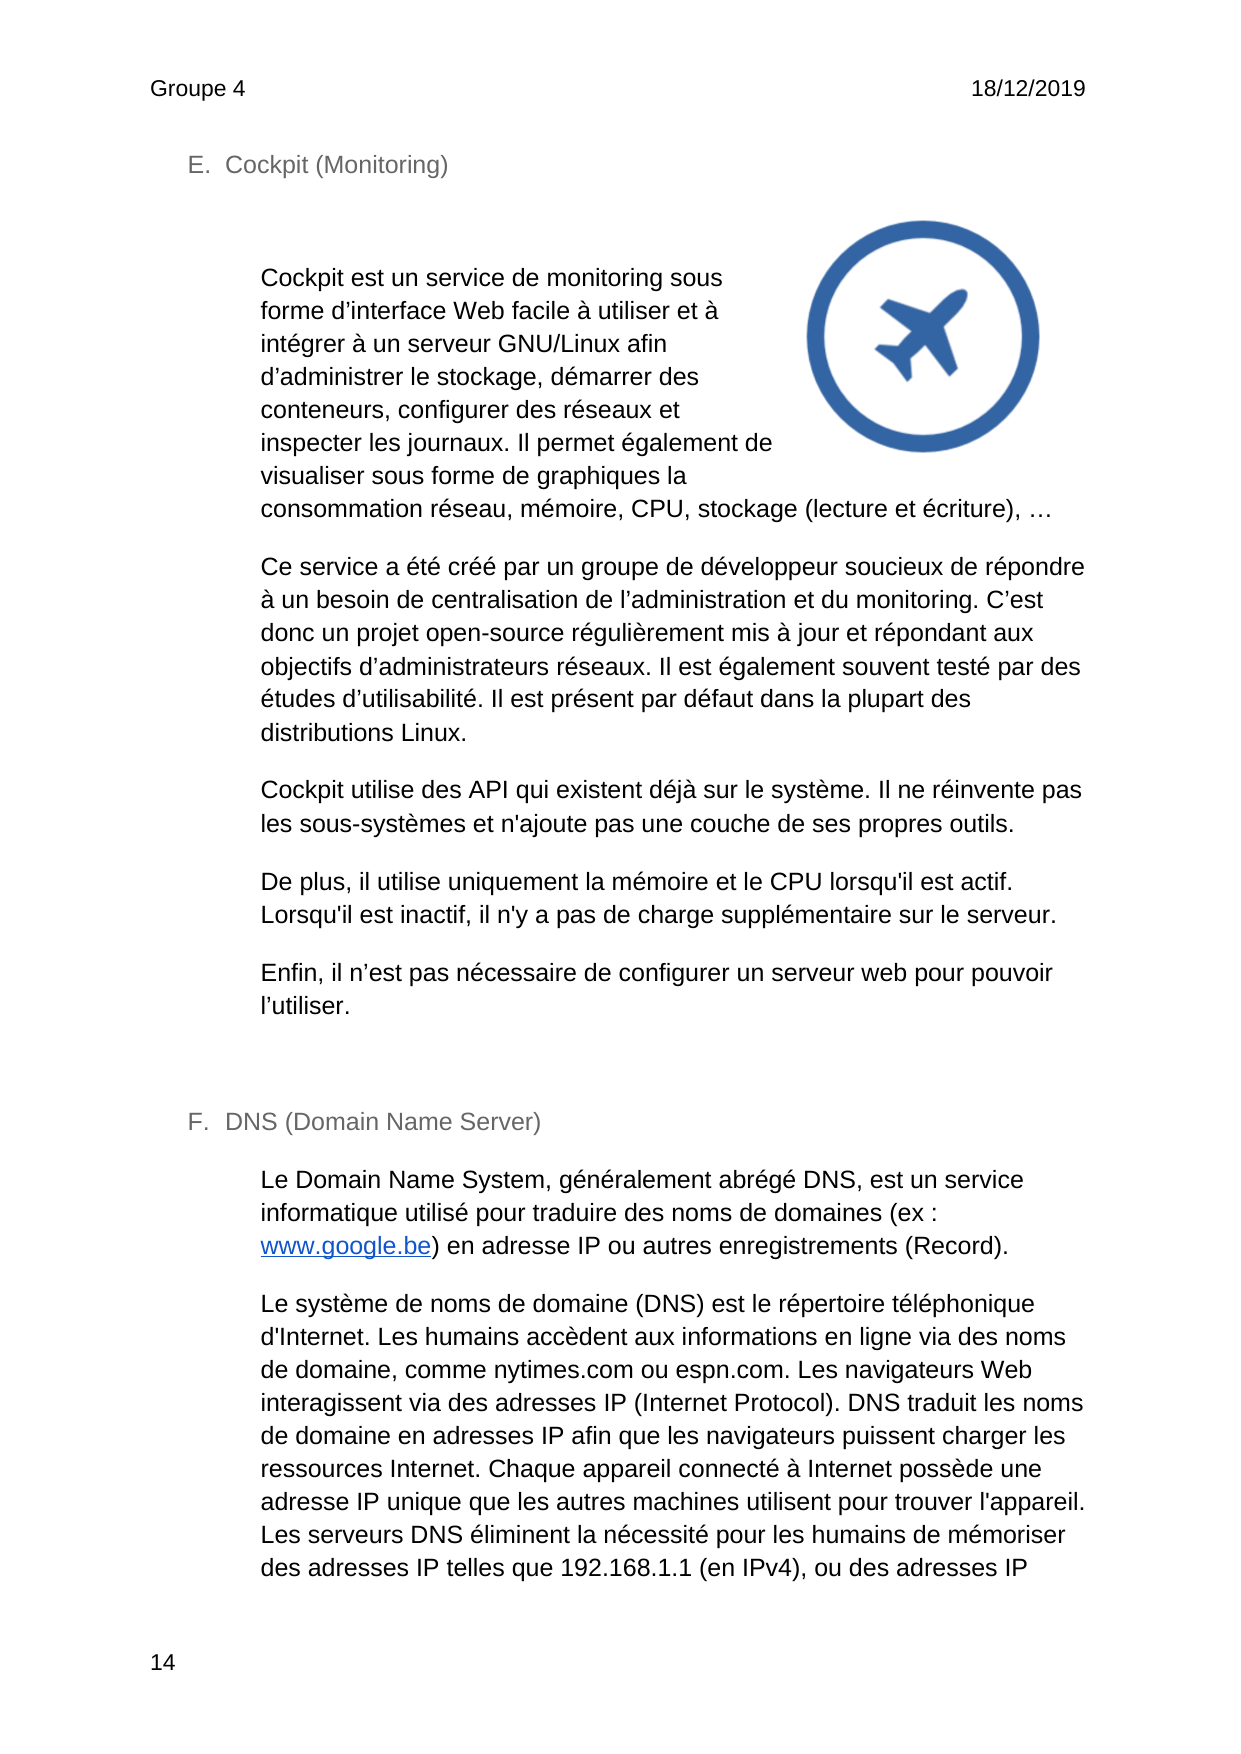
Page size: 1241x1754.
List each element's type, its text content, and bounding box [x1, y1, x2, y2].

text Le Domain Name System, généralement abrégé DNS, est un service informatique utilisé pour traduire des noms de domaines (ex : www.google.be) en adresse IP ou autres enregistrements (Record). [260, 1165, 1090, 1259]
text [260, 1289, 1090, 1582]
subtitle DNS (Domain Name Server) [187, 1107, 1090, 1135]
picture [795, 209, 1051, 464]
text Ce service a été créé par un groupe de développeur soucieux de répondre à un besoin de centralisation de l’administration et du monitoring. C’est donc un projet open-source régulièrement mis à jour et répondant aux objectifs d’administrateurs réseaux. Il est également souvent testé par des études d’utilisabilité. Il est présent par défaut dans la plupart des distributions Linux. [260, 552, 1090, 746]
text Enfin, il n’est pas nécessaire de configurer un serveur web pour pouvoir l’utiliser. [260, 958, 1090, 1019]
text Cockpit est un service de monitoring sous forme d’interface Web facile à utiliser et à intégrer à un serveur GNU/Linux afin d’administrer le stockage, démarrer des conteneurs, configurer des réseaux et inspecter les journaux. Il permet également de visualiser sous forme de graphiques la consommation réseau, mémoire, CPU, stockage (lecture et écriture), … [260, 263, 1090, 523]
subtitle Cockpit (Monitoring) [187, 150, 1090, 179]
text Cockpit utilise des API qui existent déjà sur le système. Il ne réinvente pas les sous-systèmes et n'ajoute pas une couche de ses propres outils. [260, 776, 1090, 837]
text De plus, il utilise uniquement la mémoire et le CPU lorsqu'il est actif. Lorsqu'il est inactif, il n'y a pas de charge supplémentaire sur le serveur. [260, 867, 1090, 928]
